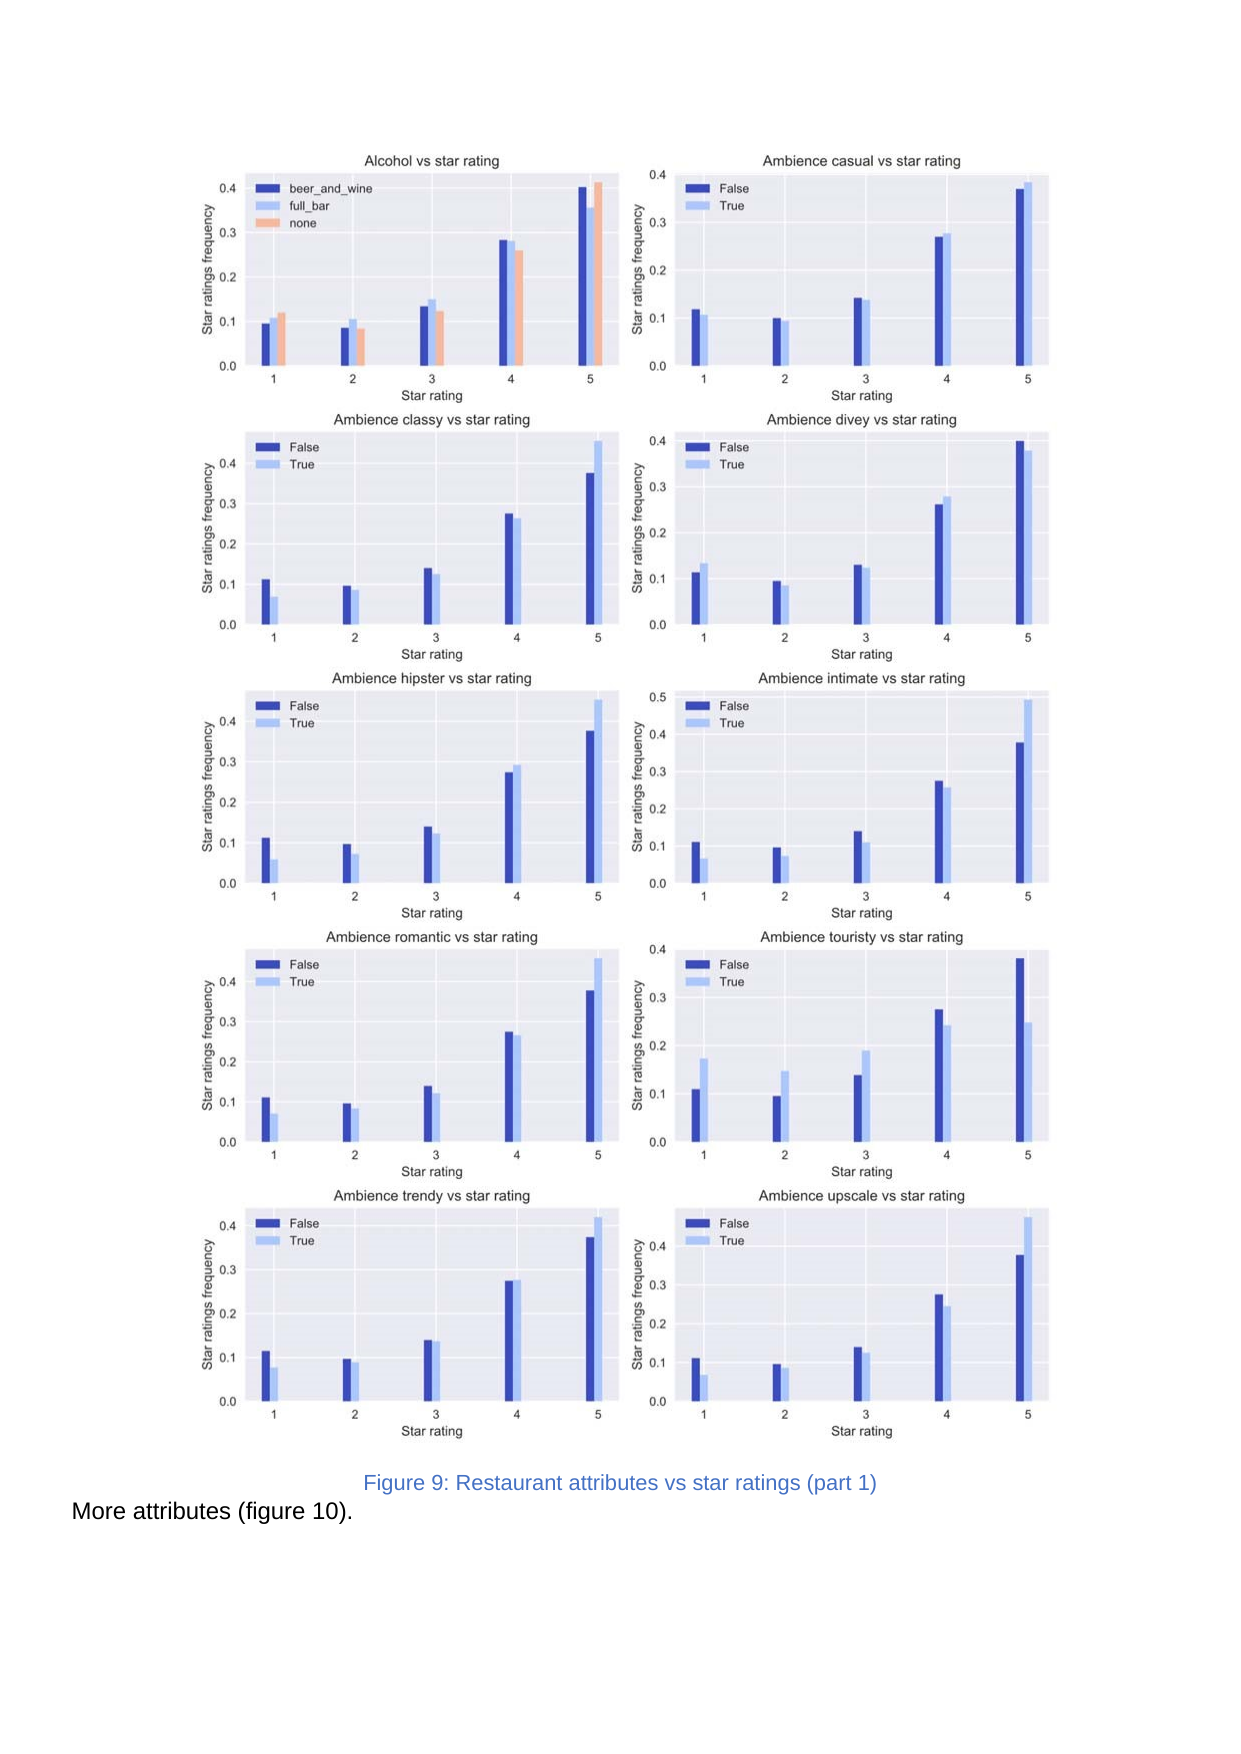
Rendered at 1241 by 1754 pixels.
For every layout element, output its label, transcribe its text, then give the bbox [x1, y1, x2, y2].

text More attributes (figure 10). [71, 1497, 1169, 1525]
picture [193, 146, 1059, 1447]
text Figure 9: Restaurant attributes vs star ratings (part 1) [73, 1470, 1167, 1495]
